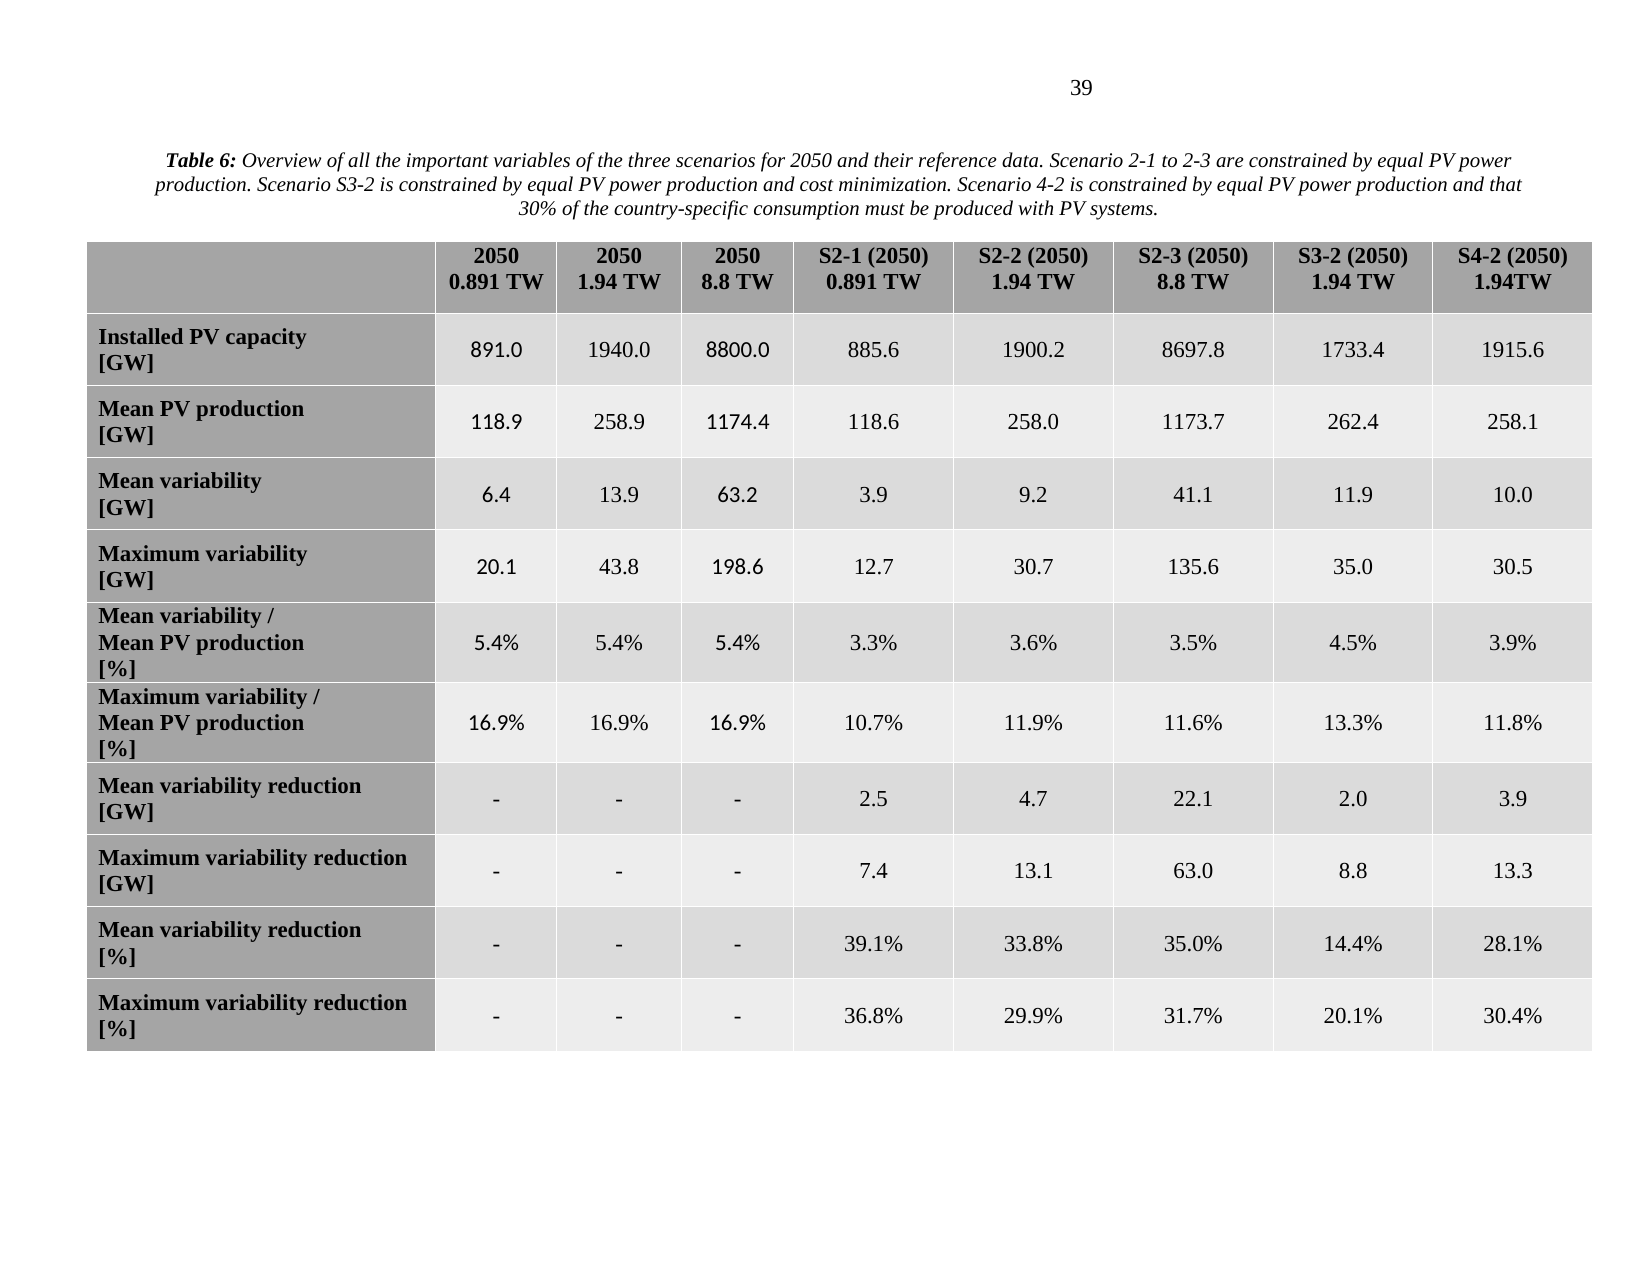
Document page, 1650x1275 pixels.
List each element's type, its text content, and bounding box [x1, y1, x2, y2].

table_header S4-2 (2050) 1.94TW [1433, 242, 1592, 313]
table_cell Mean variability / Mean PV production [%] [87, 603, 435, 682]
table_cell - [436, 907, 556, 978]
table_cell 29.9% [954, 979, 1113, 1051]
table_cell 891.0 [436, 314, 556, 385]
table_cell 11.8% [1433, 683, 1592, 762]
table_cell 3.9 [1433, 763, 1592, 834]
table_cell 12.7 [794, 530, 953, 602]
table_cell 20.1% [1274, 979, 1432, 1051]
table_cell - [436, 979, 556, 1051]
table_cell 35.0 [1274, 530, 1432, 602]
table_cell 39.1% [794, 907, 953, 978]
table_cell 2.0 [1274, 763, 1432, 834]
table_cell - [436, 763, 556, 834]
table_cell - [682, 835, 793, 906]
table_cell - [436, 835, 556, 906]
table_cell 885.6 [794, 314, 953, 385]
table_cell 63.2 [682, 458, 793, 529]
table_cell 5.4% [682, 603, 793, 682]
table_cell Maximum variability / Mean PV production [%] [87, 683, 435, 762]
table_cell 258.0 [954, 386, 1113, 457]
table_cell 1173.7 [1114, 386, 1273, 457]
table_cell 135.6 [1114, 530, 1273, 602]
table_cell 10.0 [1433, 458, 1592, 529]
table_header 2050 1.94 TW [557, 242, 681, 313]
table_cell 14.4% [1274, 907, 1432, 978]
table_cell 13.3% [1274, 683, 1432, 762]
table_header S2-1 (2050) 0.891 TW [794, 242, 953, 313]
table_cell 41.1 [1114, 458, 1273, 529]
table_header S2-3 (2050) 8.8 TW [1114, 242, 1273, 313]
table_cell 1915.6 [1433, 314, 1592, 385]
table_cell 3.9 [794, 458, 953, 529]
table_cell 36.8% [794, 979, 953, 1051]
table_cell 1733.4 [1274, 314, 1432, 385]
table_cell 6.4 [436, 458, 556, 529]
table_cell Installed PV capacity [GW] [87, 314, 435, 385]
table_cell Mean variability reduction [GW] [87, 763, 435, 834]
table_cell - [682, 907, 793, 978]
table_cell 4.5% [1274, 603, 1432, 682]
table_cell 3.3% [794, 603, 953, 682]
table_cell 31.7% [1114, 979, 1273, 1051]
table_cell 63.0 [1114, 835, 1273, 906]
table_header S3-2 (2050) 1.94 TW [1274, 242, 1432, 313]
table_cell 8697.8 [1114, 314, 1273, 385]
table_cell 118.9 [436, 386, 556, 457]
table_header 2050 8.8 TW [682, 242, 793, 313]
table_cell 30.4% [1433, 979, 1592, 1051]
table_cell Maximum variability reduction [%] [87, 979, 435, 1051]
table_cell 258.9 [557, 386, 681, 457]
table_cell 198.6 [682, 530, 793, 602]
table_cell 258.1 [1433, 386, 1592, 457]
table_cell 5.4% [436, 603, 556, 682]
table_cell 30.7 [954, 530, 1113, 602]
table_cell 2.5 [794, 763, 953, 834]
table_cell 43.8 [557, 530, 681, 602]
table_cell Mean variability [GW] [87, 458, 435, 529]
table_cell 16.9% [682, 683, 793, 762]
table_cell Maximum variability reduction [GW] [87, 835, 435, 906]
table_cell 3.9% [1433, 603, 1592, 682]
table_cell 13.3 [1433, 835, 1592, 906]
table_cell 35.0% [1114, 907, 1273, 978]
table_cell - [557, 835, 681, 906]
table_cell 1174.4 [682, 386, 793, 457]
table_cell - [557, 763, 681, 834]
table_cell 11.6% [1114, 683, 1273, 762]
table_cell 13.9 [557, 458, 681, 529]
table_cell 16.9% [557, 683, 681, 762]
table_cell 262.4 [1274, 386, 1432, 457]
table_cell 8.8 [1274, 835, 1432, 906]
table_header S2-2 (2050) 1.94 TW [954, 242, 1113, 313]
table_cell Mean PV production [GW] [87, 386, 435, 457]
table_cell 28.1% [1433, 907, 1592, 978]
table_cell 9.2 [954, 458, 1113, 529]
table_cell 4.7 [954, 763, 1113, 834]
table_cell 10.7% [794, 683, 953, 762]
table_header [87, 242, 435, 313]
table_cell - [557, 979, 681, 1051]
table_cell 118.6 [794, 386, 953, 457]
table_cell 11.9% [954, 683, 1113, 762]
table_cell - [682, 979, 793, 1051]
table_cell 30.5 [1433, 530, 1592, 602]
table_cell 3.6% [954, 603, 1113, 682]
table_cell 33.8% [954, 907, 1113, 978]
table_cell 7.4 [794, 835, 953, 906]
table_cell 3.5% [1114, 603, 1273, 682]
table_cell 13.1 [954, 835, 1113, 906]
table_cell 1940.0 [557, 314, 681, 385]
table_cell Mean variability reduction [%] [87, 907, 435, 978]
text Table 6: Overview of all the important variables of the three scenarios for 2050 and their reference data. Scenario 2-1 to 2-3 are constrained by equal PV power production. Scenario S3-2 is constrained by equal PV power production and cost minimization. Scenario 4-2 is constrained by equal PV power production and that 30% of the country-specific consumption must be produced with PV systems. [148, 148, 1532, 220]
table_cell 22.1 [1114, 763, 1273, 834]
table_header 2050 0.891 TW [436, 242, 556, 313]
table_cell 1900.2 [954, 314, 1113, 385]
table_cell - [682, 763, 793, 834]
table_cell 11.9 [1274, 458, 1432, 529]
table_cell Maximum variability [GW] [87, 530, 435, 602]
table_cell 8800.0 [682, 314, 793, 385]
table_cell - [557, 907, 681, 978]
table_cell 16.9% [436, 683, 556, 762]
table_cell 20.1 [436, 530, 556, 602]
table_cell 5.4% [557, 603, 681, 682]
